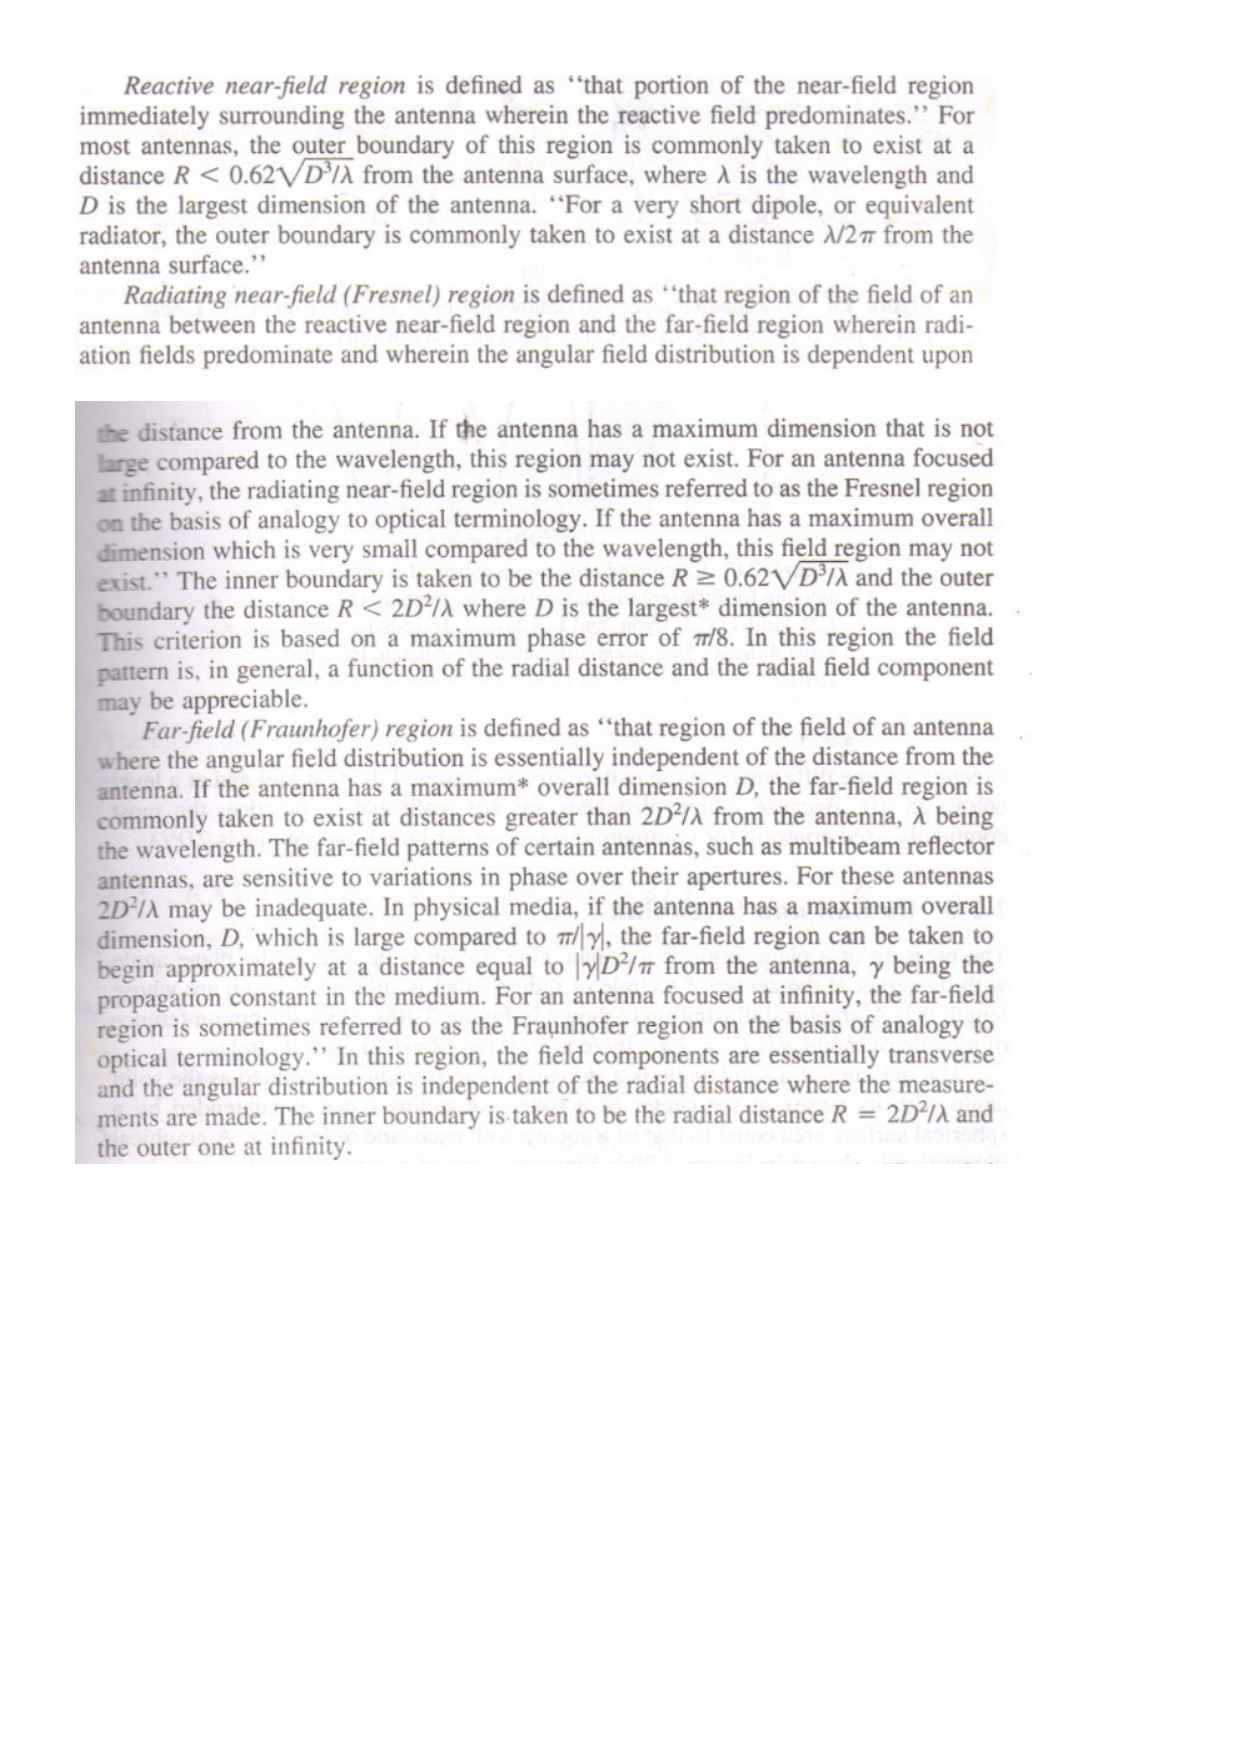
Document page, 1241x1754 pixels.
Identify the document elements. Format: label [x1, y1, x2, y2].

picture [75, 75, 998, 383]
picture [75, 401, 1032, 1164]
